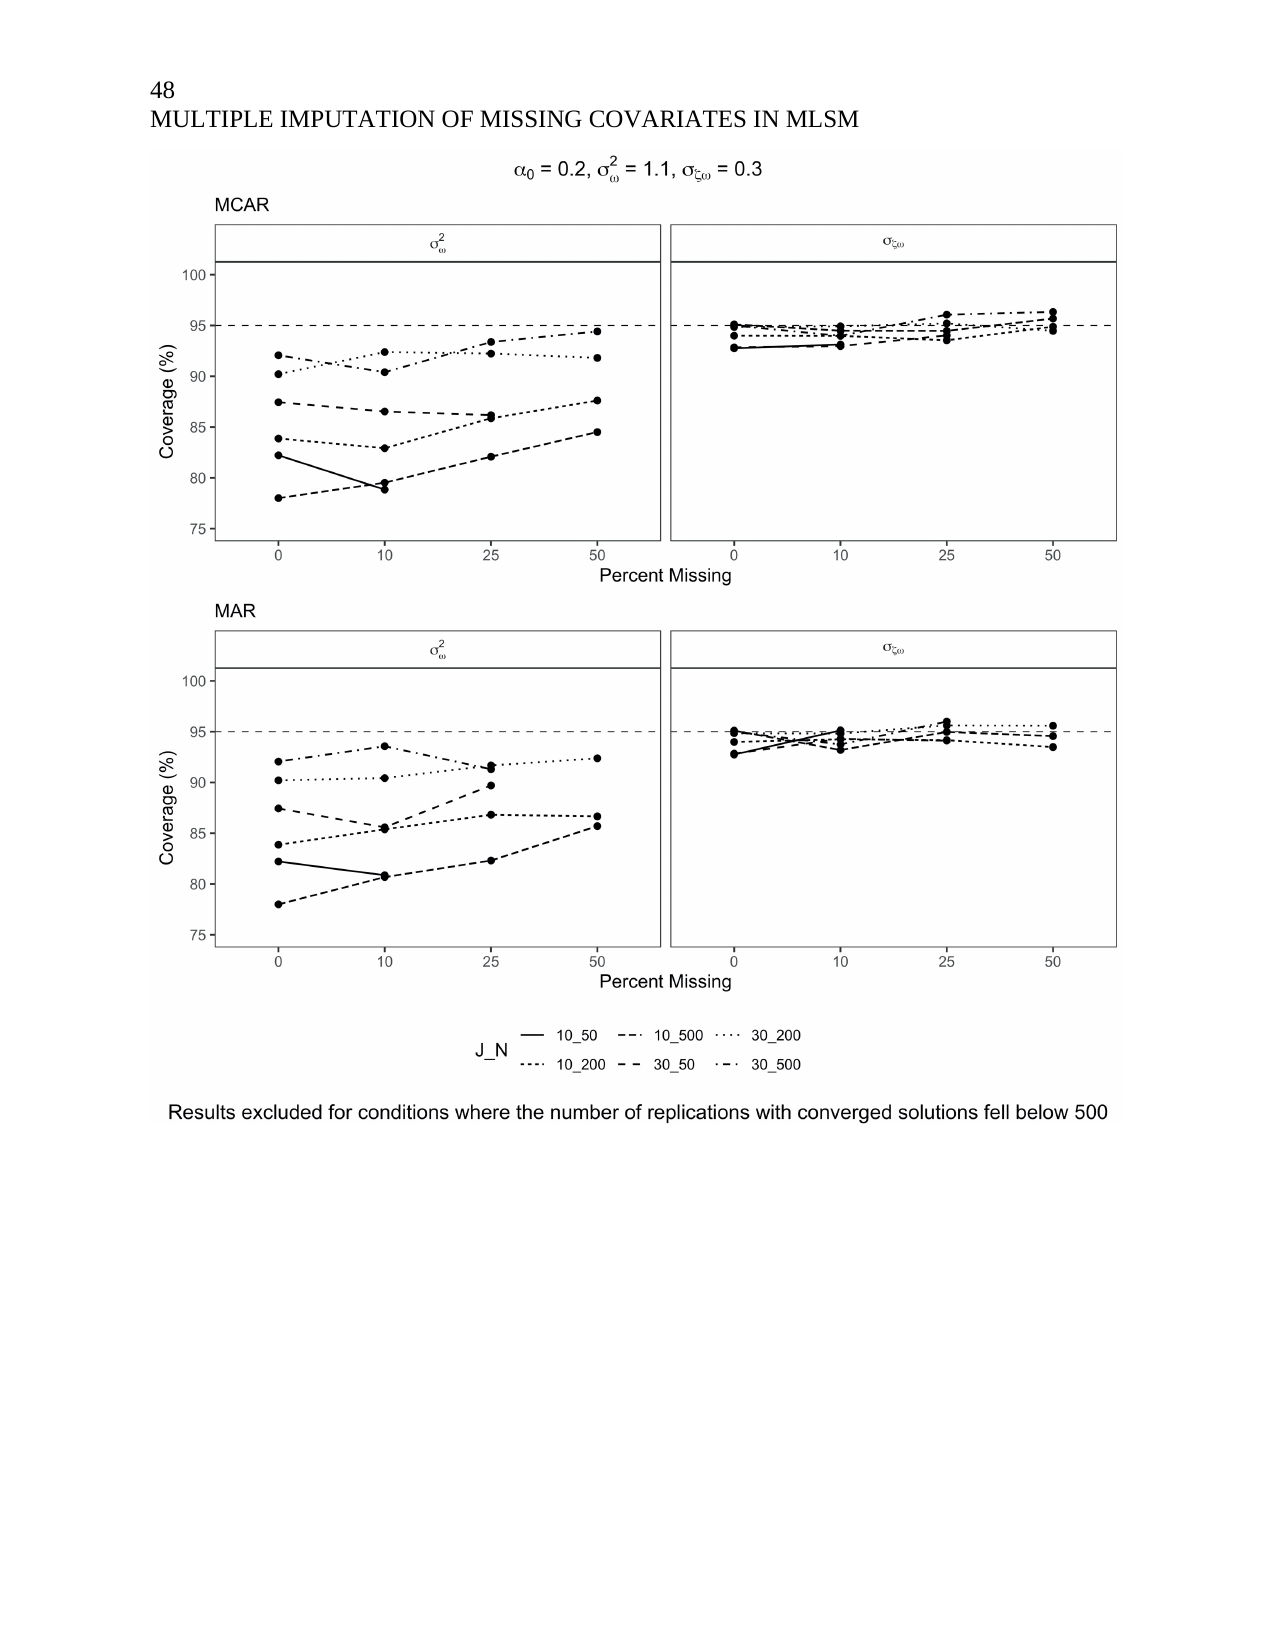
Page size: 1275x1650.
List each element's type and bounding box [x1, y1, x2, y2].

picture [150, 150, 1125, 1125]
